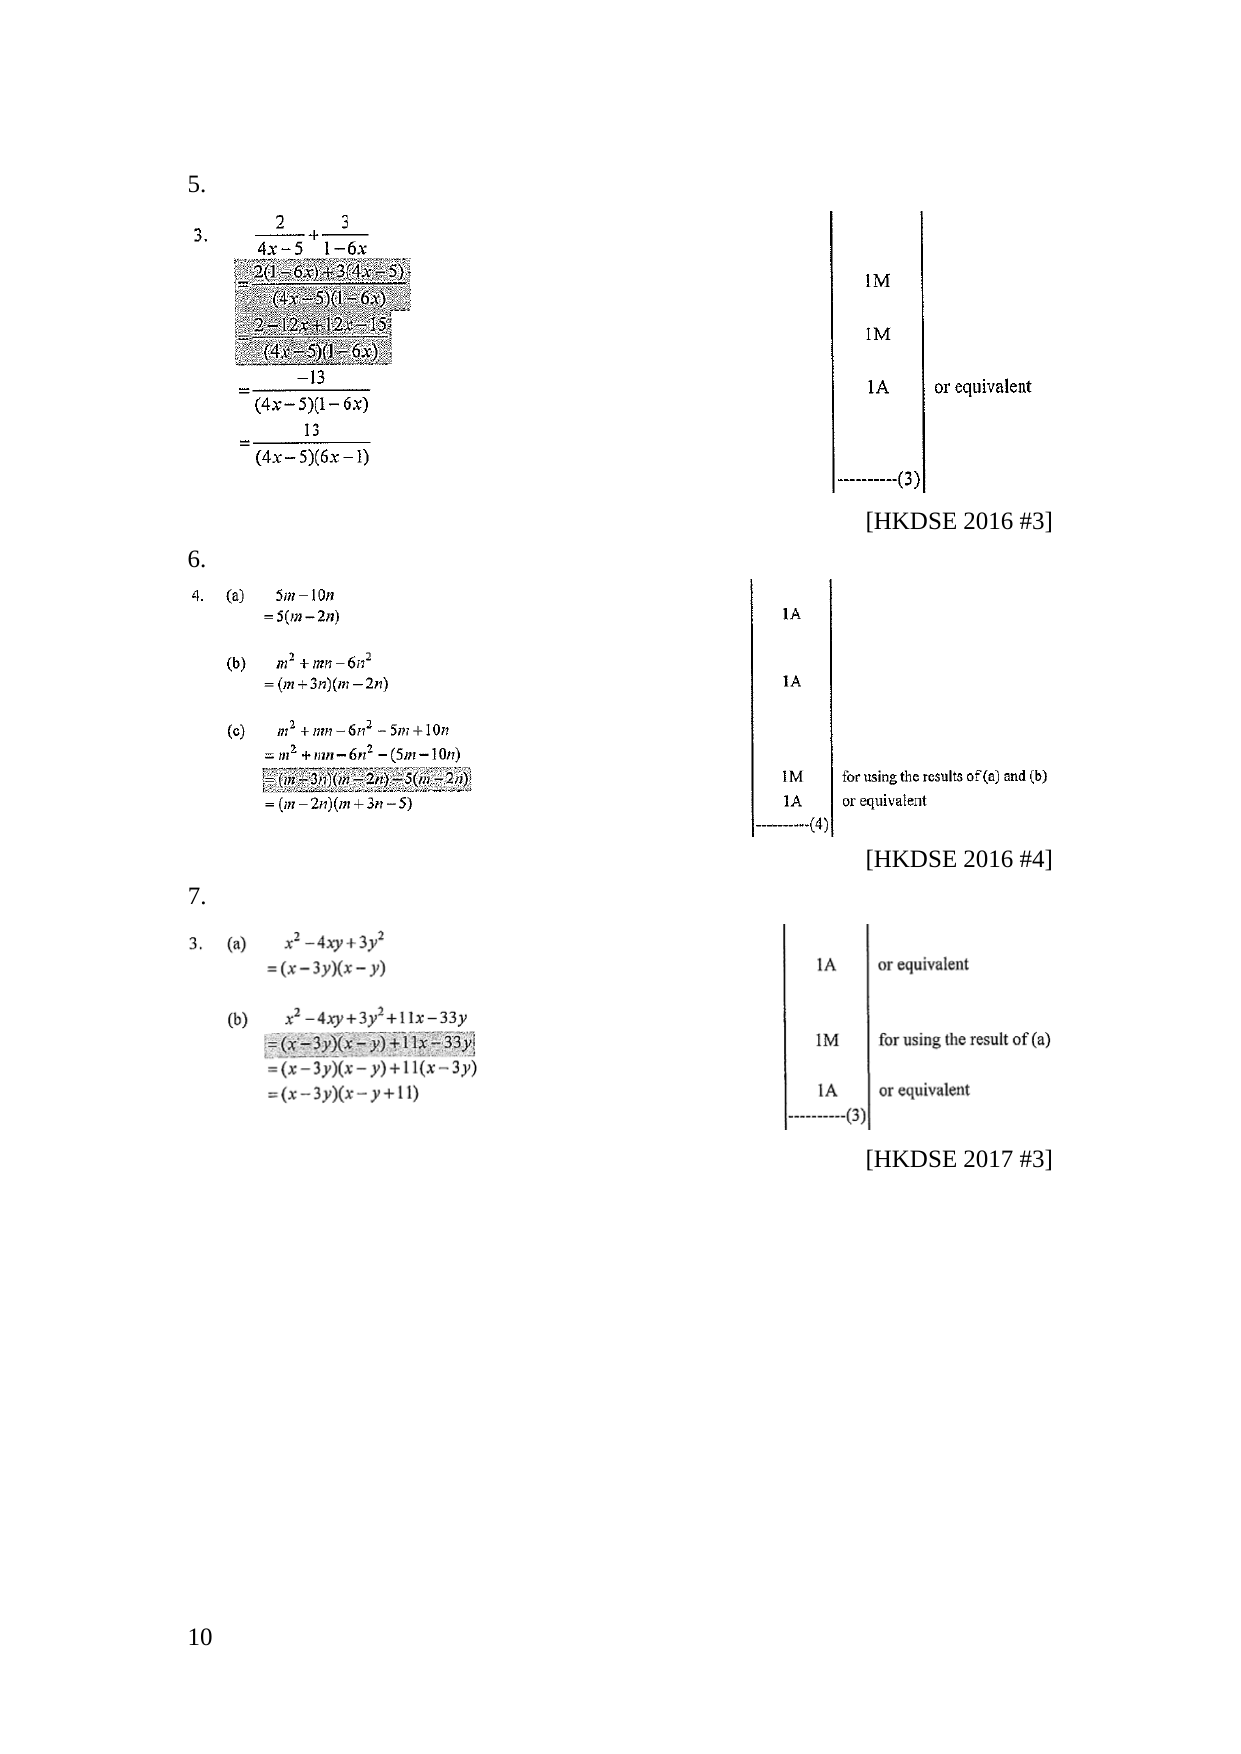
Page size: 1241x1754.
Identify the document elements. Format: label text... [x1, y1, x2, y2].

text 6. [187, 539, 1053, 577]
text [HKDSE 2016 #3] [187, 502, 1053, 539]
text 5. [187, 164, 1053, 202]
text [HKDSE 2016 #4] [187, 839, 1053, 877]
text 7. [188, 877, 1053, 914]
text [HKDSE 2017 #3] [187, 1139, 1053, 1177]
